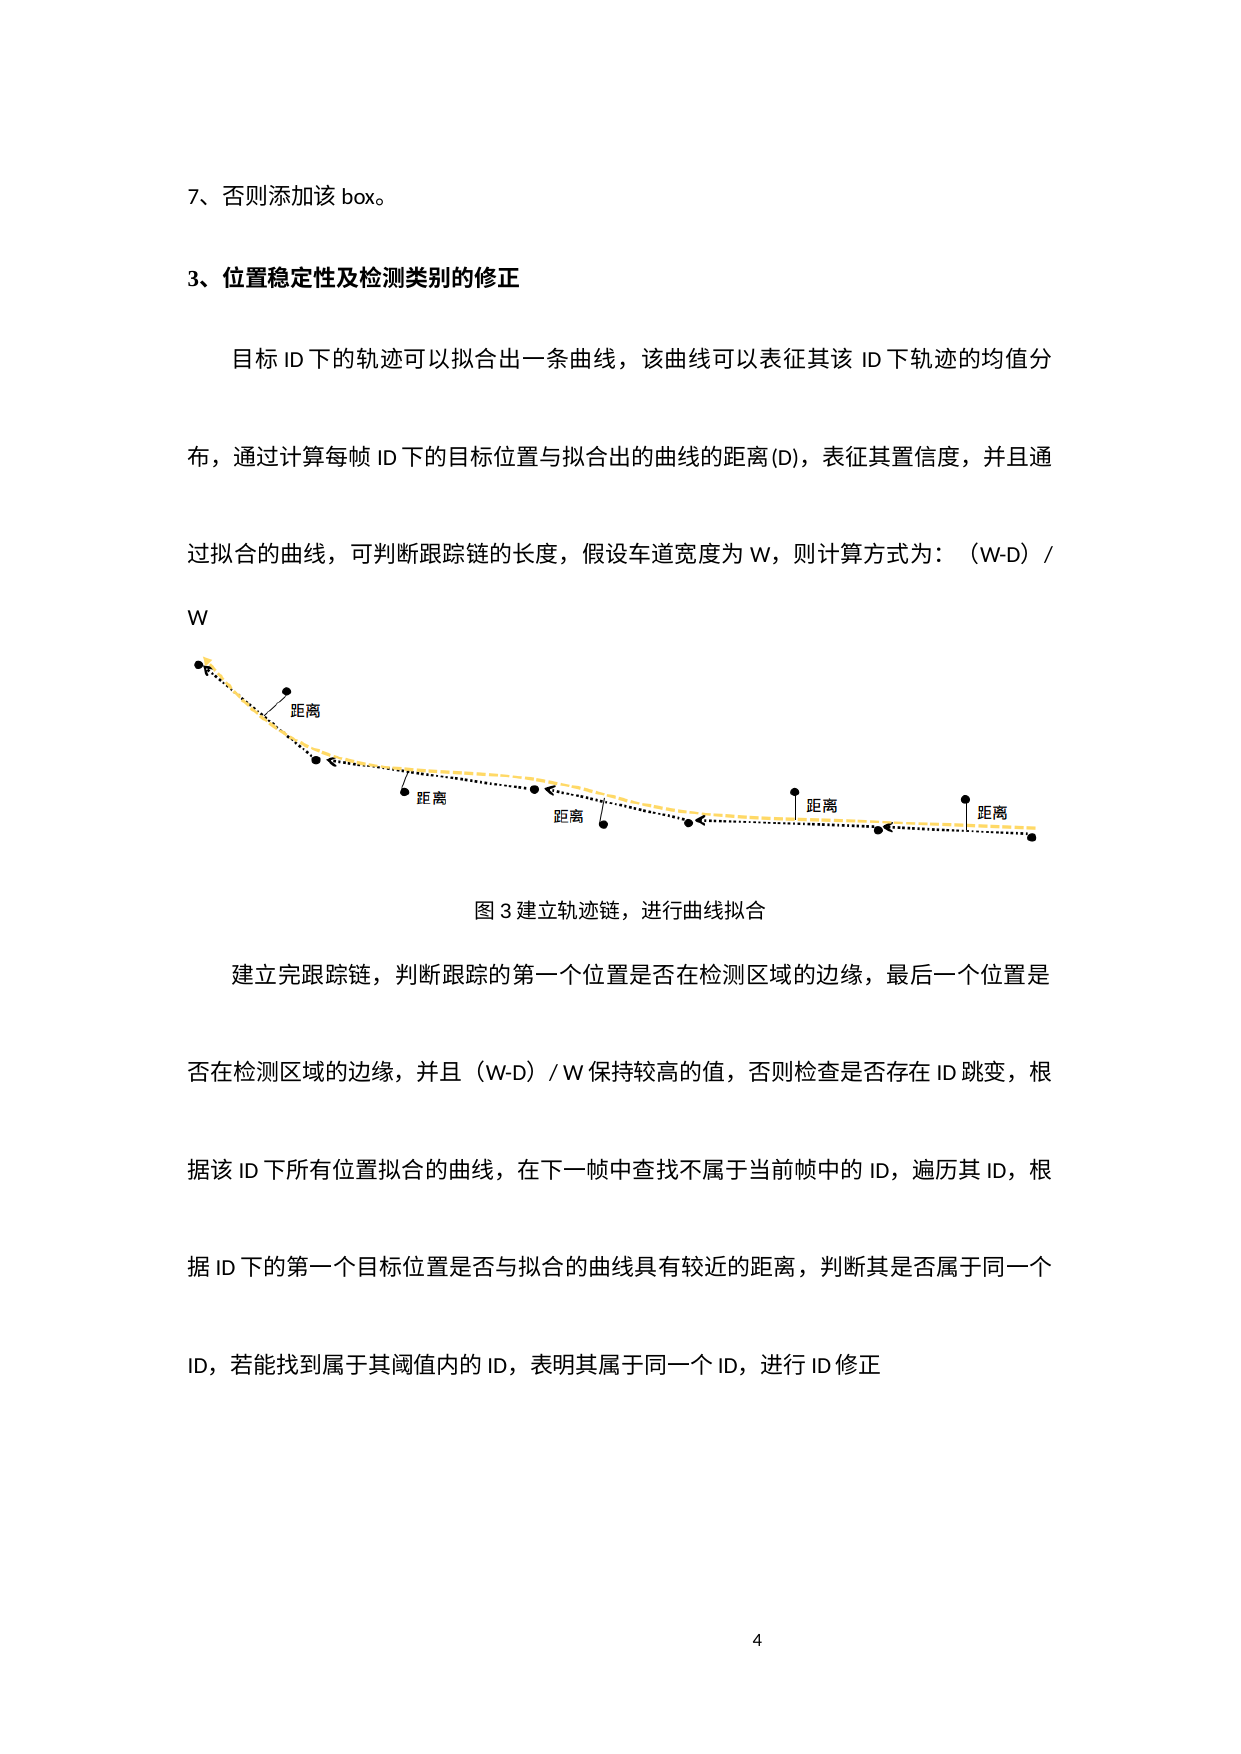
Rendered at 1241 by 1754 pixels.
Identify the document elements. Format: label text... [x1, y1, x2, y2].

list 图 3 建立轨迹链，进行曲线拟合 [187, 893, 1053, 926]
list 否则添加该box。 [187, 162, 1053, 227]
list 3、位置稳定性及检测类别的修正 [187, 243, 1053, 308]
picture [187, 647, 1053, 850]
list 目标ID下的轨迹可以拟合出一条曲线，该曲线可以表征其该ID下轨迹的均值分布，通过计算每帧ID下的目标位置与拟合出的曲线的距离(D)，表征其置信度，并且通过拟合的曲线，可判断跟踪链的长度，假设车道宽度为W，则计算方式为：（W-D）/ W [187, 325, 1053, 634]
list 建立完跟踪链，判断跟踪的第一个位置是否在检测区域的边缘，最后一个位置是否在检测区域的边缘，并且（W-D）/ W保持较高的值，否则检查是否存在ID跳变，根据该ID下所有位置拟合的曲线，在下一帧中查找不属于当前帧中的ID，遍历其ID，根据ID下的第一个目标位置是否与拟合的曲线具有较近的距离，判断其是否属于同一个ID，若能找到属于其阈值内的ID，表明其属于同一个ID，进行ID修正 [187, 941, 1053, 1396]
